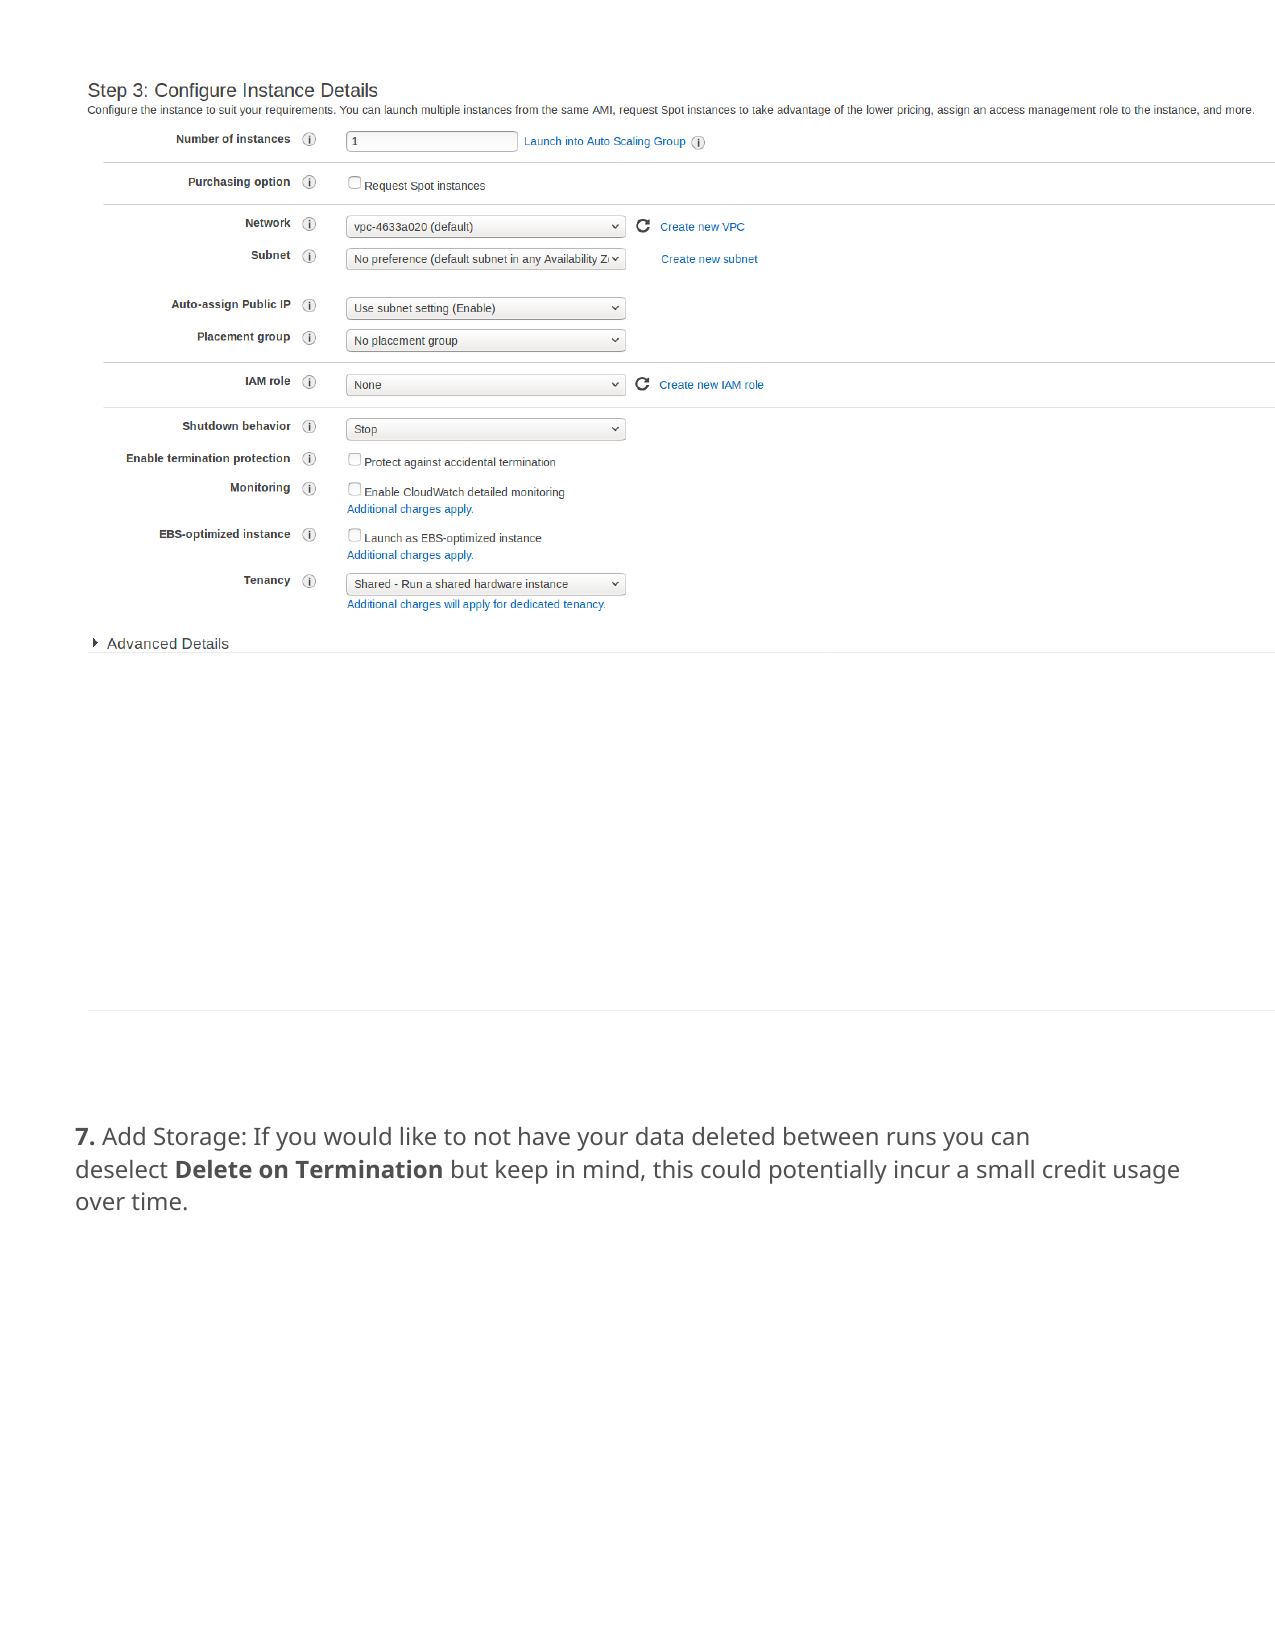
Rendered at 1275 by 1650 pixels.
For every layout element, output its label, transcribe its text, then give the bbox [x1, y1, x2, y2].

picture [75, 75, 1275, 1054]
text 7. Add Storage: If you would like to not have your data deleted between runs you can deselect Delete on Termination but keep in mind, this could potentially incur a small credit usage over time. [75, 1120, 1200, 1218]
